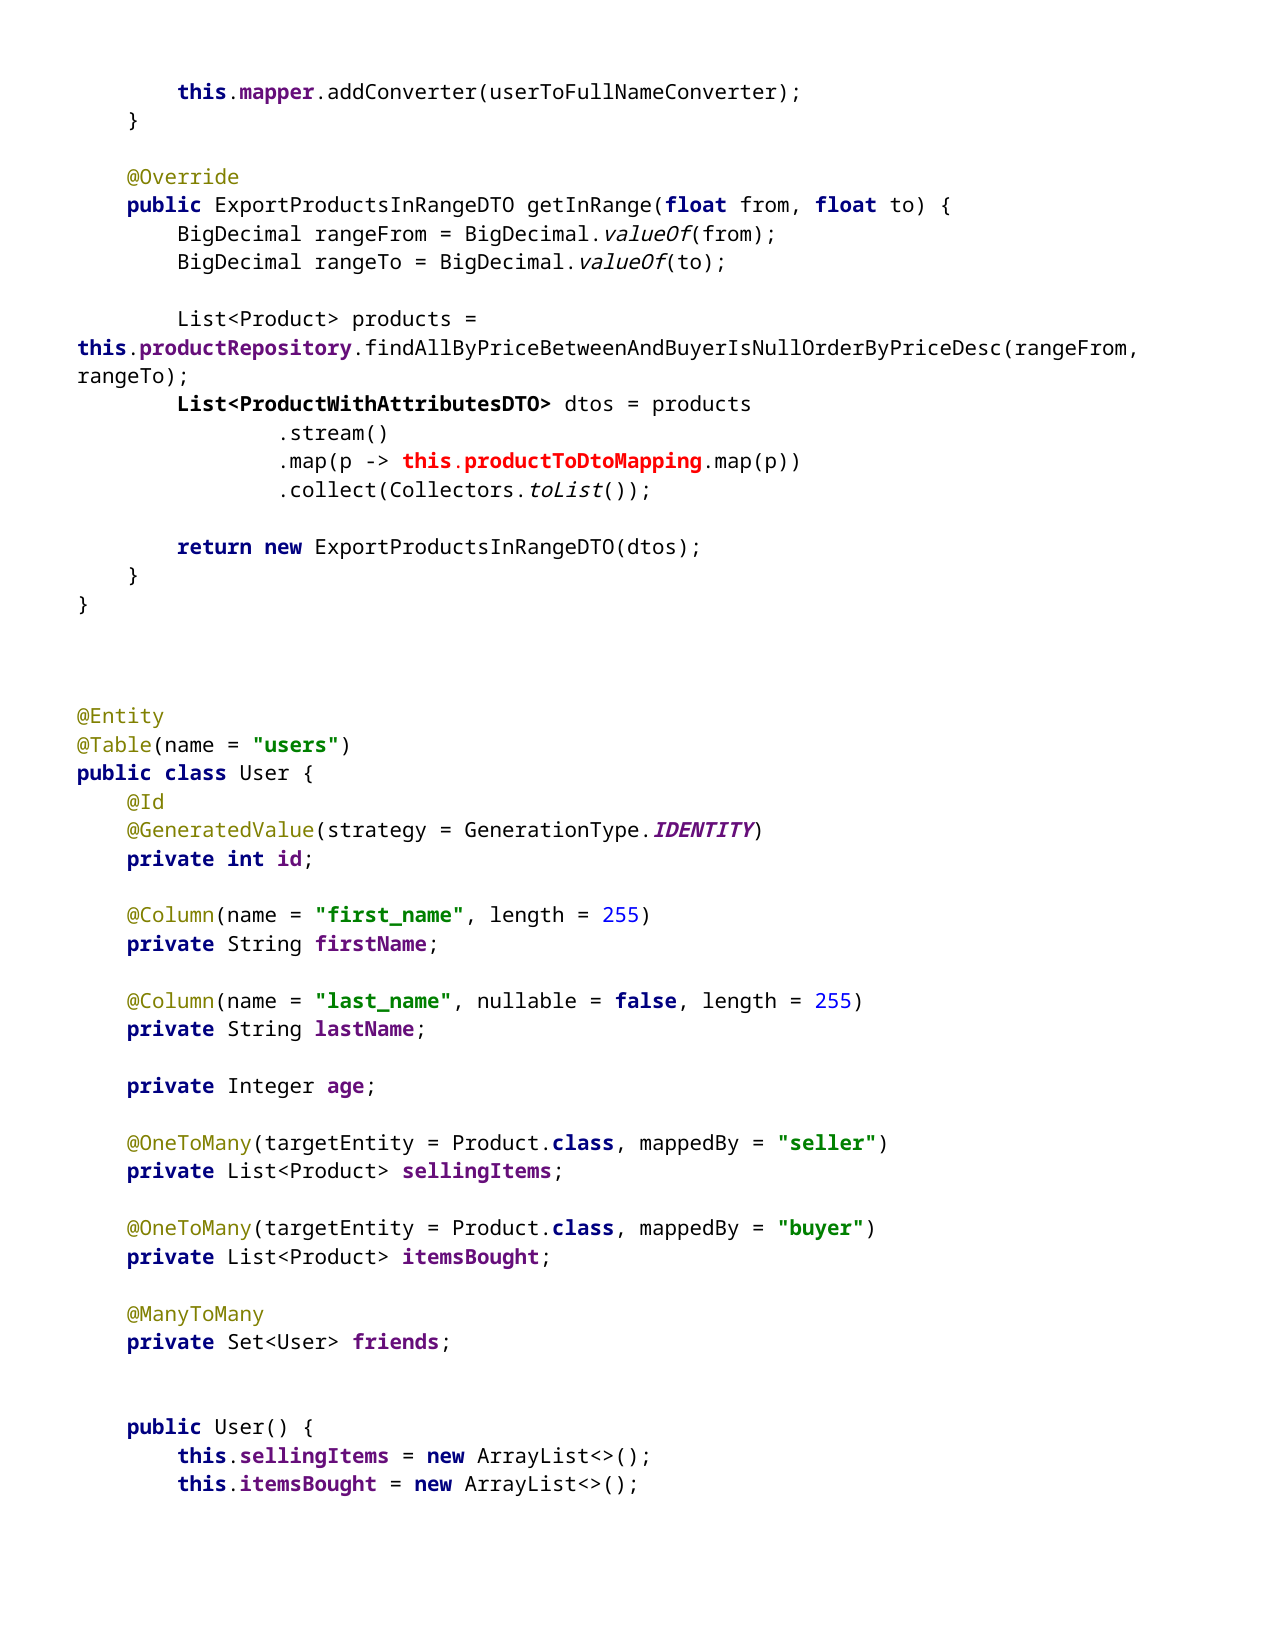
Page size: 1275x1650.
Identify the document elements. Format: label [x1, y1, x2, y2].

text [77, 77, 1198, 617]
text [77, 702, 1198, 1498]
